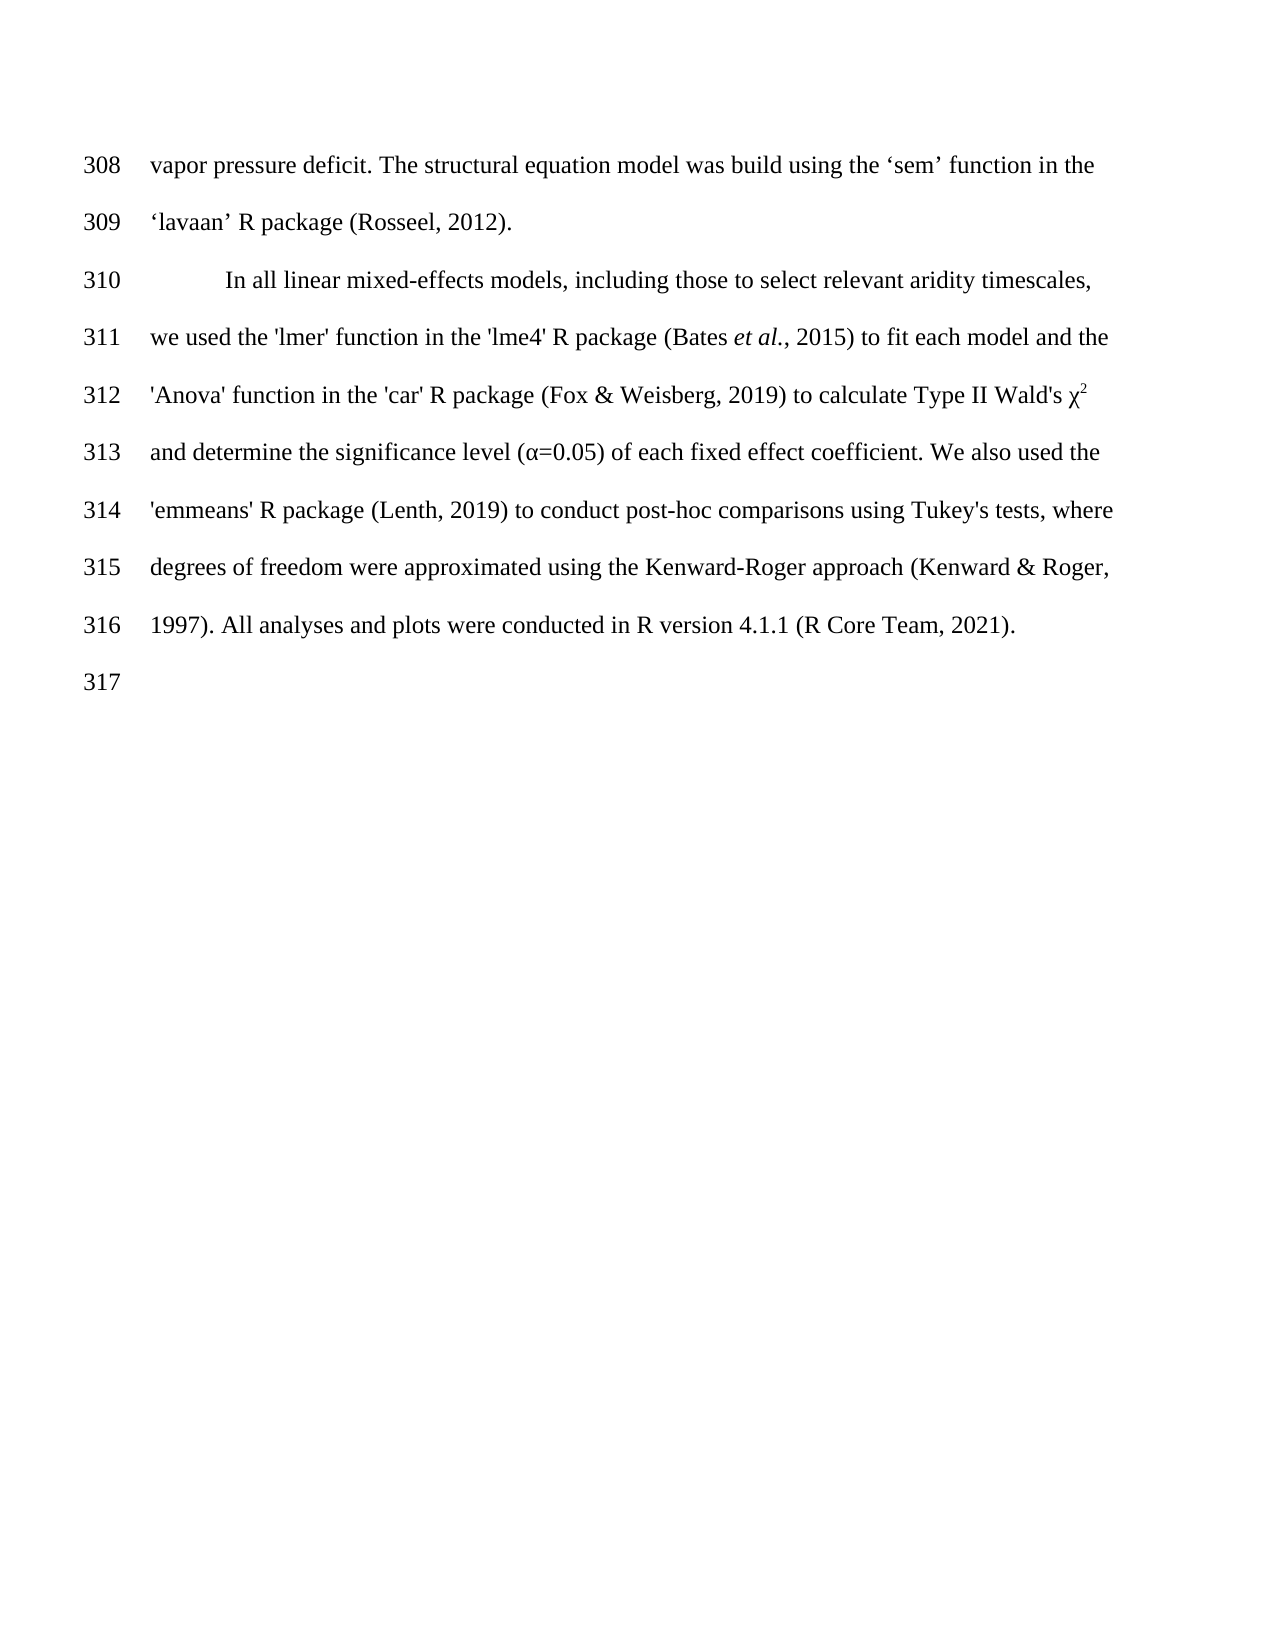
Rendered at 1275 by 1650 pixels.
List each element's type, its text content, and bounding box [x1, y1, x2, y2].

text In all linear mixed-effects models, including those to select relevant aridity timescales, we used the 'lmer' function in the 'lme4' R package (Bates et al., 2015) to fit each model and the 'Anova' function in the 'car' R package (Fox & Weisberg, 2019) to calculate Type II Wald's χ2 and determine the significance level (α=0.05) of each fixed effect coefficient. We also used the 'emmeans' R package (Lenth, 2019) to conduct post-hoc comparisons using Tukey's tests, where degrees of freedom were approximated using the Kenward-Roger approach (Kenward & Roger, 1997). All analyses and plots were conducted in R version 4.1.1 (R Core Team, 2021). [150, 265, 1125, 639]
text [150, 150, 1125, 236]
